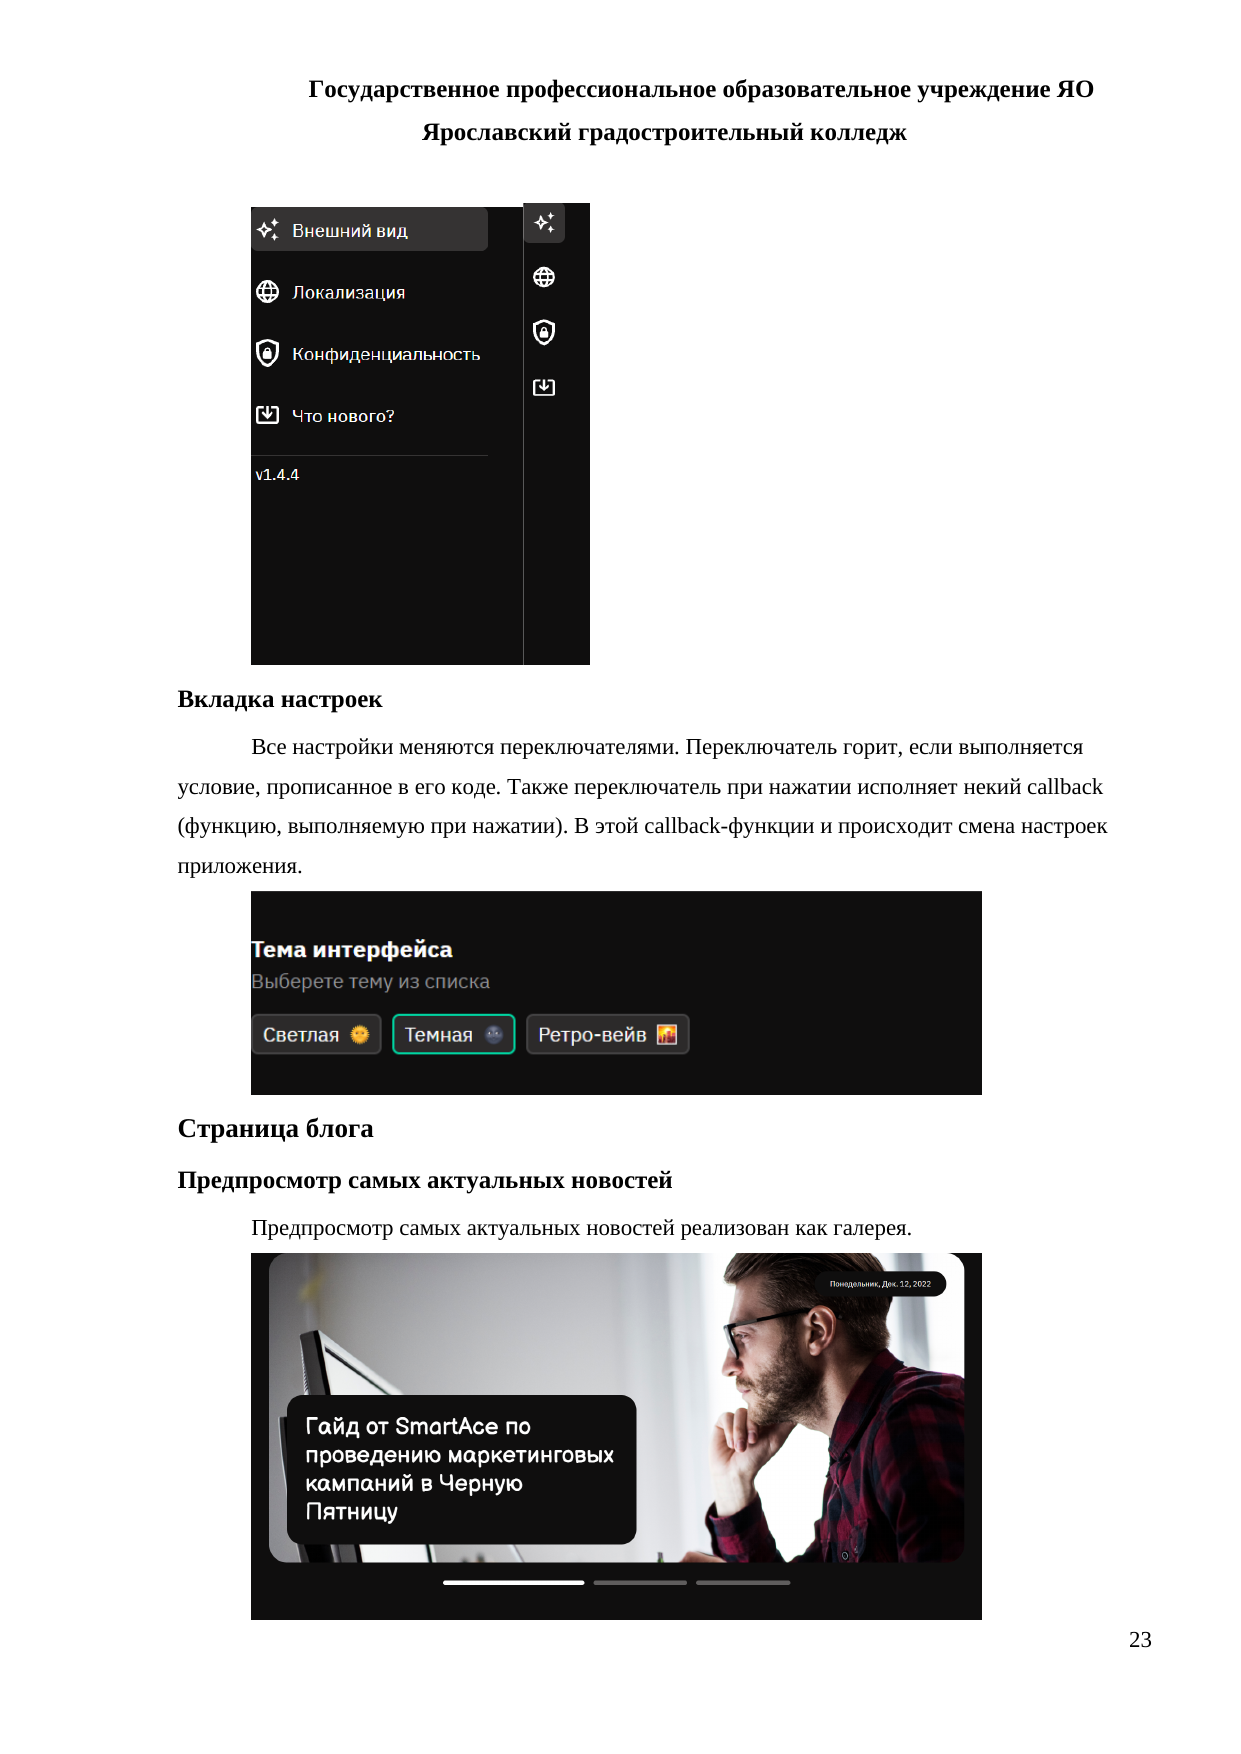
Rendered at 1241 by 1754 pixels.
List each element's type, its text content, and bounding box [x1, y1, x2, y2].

picture [251, 203, 590, 665]
text Все настройки меняются переключателями. Переключатель горит, если выполняется условие, прописанное в его коде. Также переключатель при нажатии исполняет некий callback (функцию, выполняемую при нажатии). В этой callback-функции и происходит смена настроек приложения. [177, 733, 1152, 878]
picture [251, 891, 982, 1095]
subtitle Страница блога [177, 1112, 1152, 1143]
subtitle Предпросмотр самых актуальных новостей [177, 1165, 1152, 1194]
text Предпросмотр самых актуальных новостей реализован как галерея. [177, 1214, 1152, 1241]
subtitle Вкладка настроек [177, 684, 1152, 713]
picture [251, 1253, 982, 1620]
